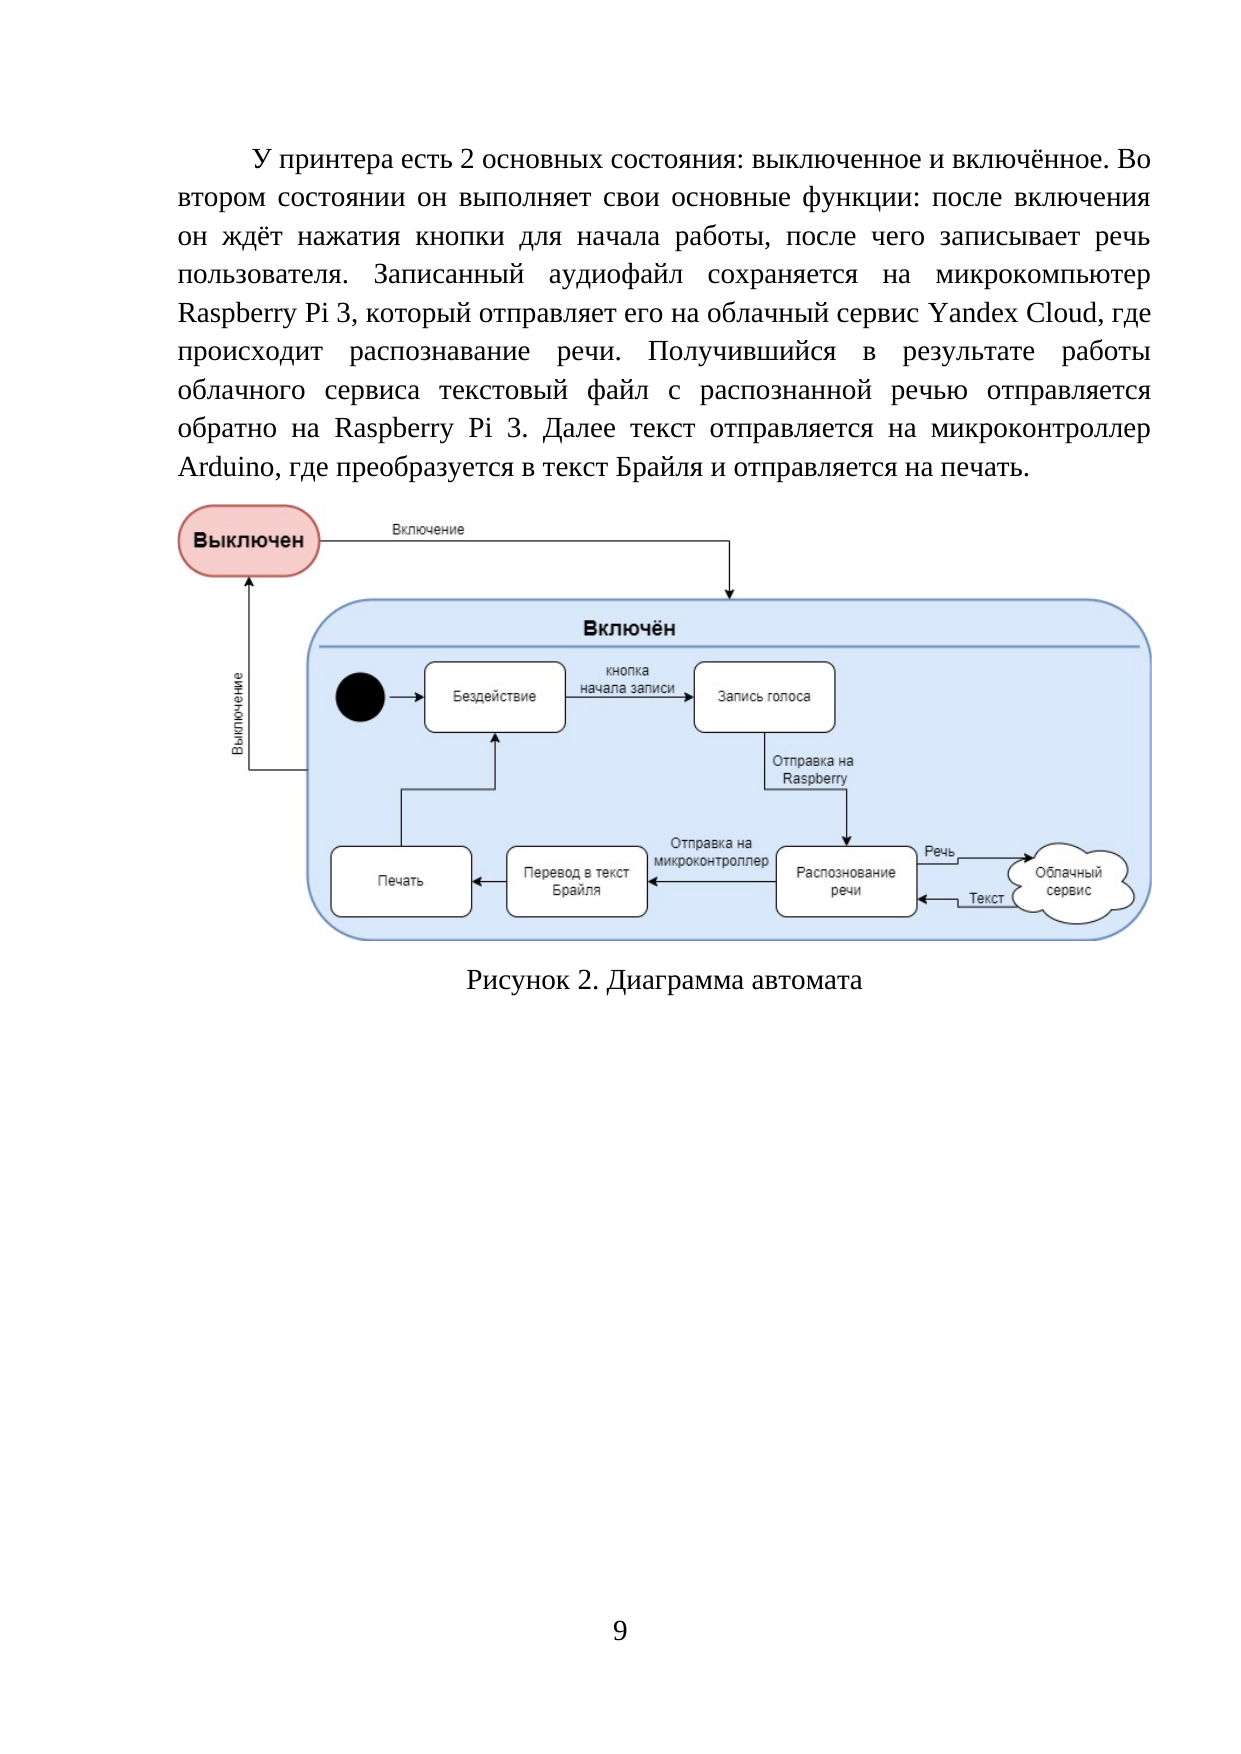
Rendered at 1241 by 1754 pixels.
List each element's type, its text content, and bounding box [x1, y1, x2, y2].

picture [177, 504, 1152, 941]
text Рисунок 2. Диаграмма автомата [177, 962, 1152, 995]
text У принтера есть 2 основных состояния: выключенное и включённое. Во втором состоянии он выполняет свои основные функции: после включения он ждёт нажатия кнопки для начала работы, после чего записывает речь пользователя. Записанный аудиофайл сохраняется на микрокомпьютер Raspberry Pi 3, который отправляет его на облачный сервис Yandex Cloud, где происходит распознавание речи. Получившийся в результате работы облачного сервиса текстовый файл с распознанной речью отправляется обратно на Raspberry Pi 3. Далее текст отправляется на микроконтроллер Arduino, где преобразуется в текст Брайля и отправляется на печать. [177, 141, 1152, 483]
